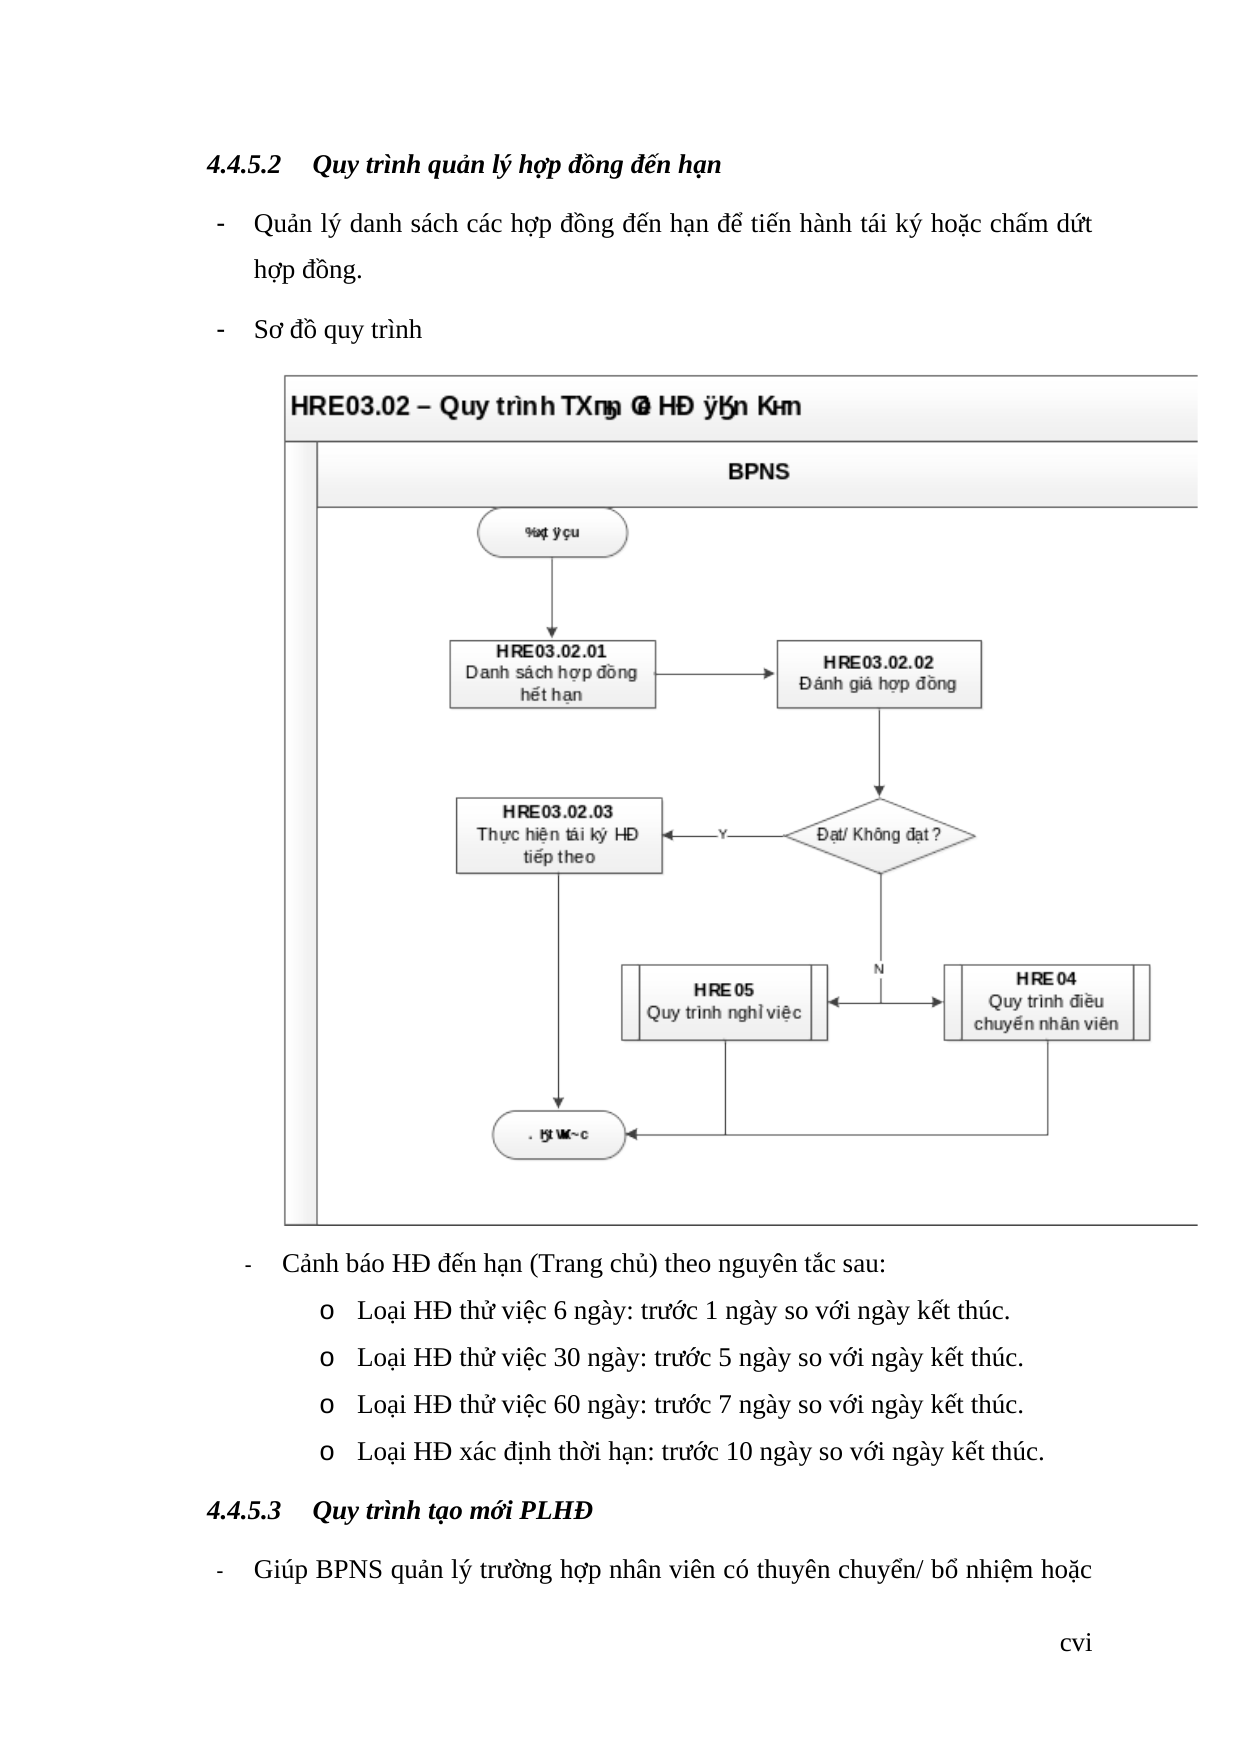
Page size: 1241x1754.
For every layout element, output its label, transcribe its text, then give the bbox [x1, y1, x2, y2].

list Loại HĐ xác định thời hạn: trước 10 ngày so với ngày kết thúc. [319, 1435, 1092, 1466]
list Loại HĐ thử việc 6 ngày: trước 1 ngày so với ngày kết thúc. [319, 1294, 1092, 1325]
list Loại HĐ thử việc 30 ngày: trước 5 ngày so với ngày kết thúc. [319, 1341, 1092, 1372]
list Quản lý danh sách các hợp đồng đến hạn để tiến hành tái ký hoặc chấm dứt hợp đồng. [216, 207, 1092, 285]
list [216, 1553, 1092, 1584]
list Cảnh báo HĐ đến hạn (Trang chủ) theo nguyên tắc sau: [244, 1247, 1092, 1278]
list Sơ đồ quy trình [216, 313, 1092, 344]
subtitle Quy trình tạo mới PLHĐ [207, 1494, 1092, 1525]
list Loại HĐ thử việc 60 ngày: trước 7 ngày so với ngày kết thúc. [319, 1388, 1092, 1419]
subtitle Quy trình quản lý hợp đồng đến hạn [207, 148, 1092, 179]
